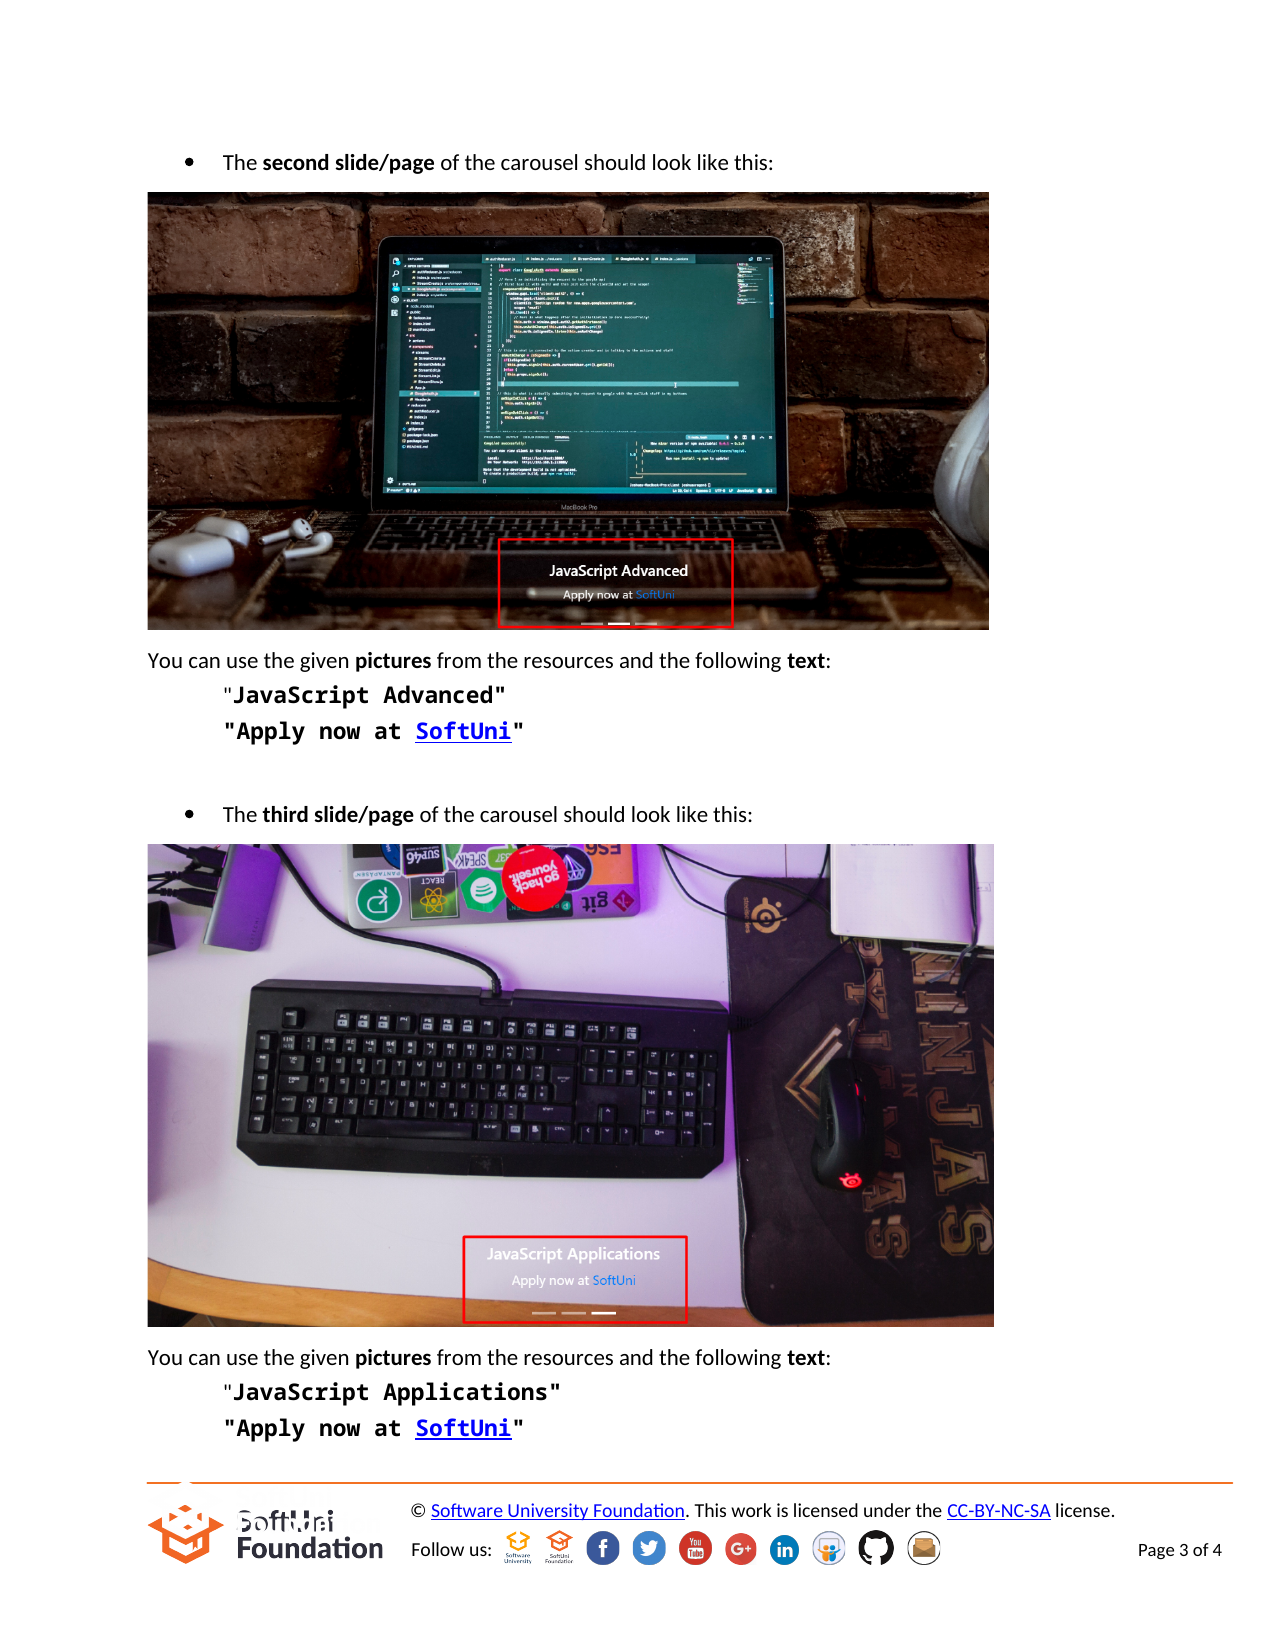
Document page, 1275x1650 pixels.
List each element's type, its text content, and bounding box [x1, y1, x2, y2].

picture [545, 1530, 574, 1565]
picture [907, 1531, 941, 1565]
picture [770, 1535, 778, 1544]
picture [791, 1535, 799, 1544]
list The third slide/page of the carousel should look like this: [185, 800, 1127, 828]
list The second slide/page of the carousel should look like this: [185, 148, 1127, 176]
picture [586, 1531, 620, 1565]
picture [147, 192, 989, 630]
picture [147, 1480, 383, 1564]
picture [812, 1531, 846, 1565]
picture [791, 1556, 799, 1565]
picture [725, 1533, 757, 1565]
picture [147, 844, 994, 1327]
picture [858, 1530, 894, 1565]
picture [679, 1531, 712, 1565]
picture [632, 1531, 666, 1565]
text You can use the given pictures from the resources and the following text: "JavaScript Applications" "Apply now at SoftUni" [148, 1343, 1127, 1443]
text You can use the given pictures from the resources and the following text: "JavaScript Advanced" "Apply now at SoftUni" [148, 647, 1127, 747]
picture [783, 1547, 792, 1556]
picture [770, 1556, 778, 1565]
picture [504, 1531, 532, 1565]
